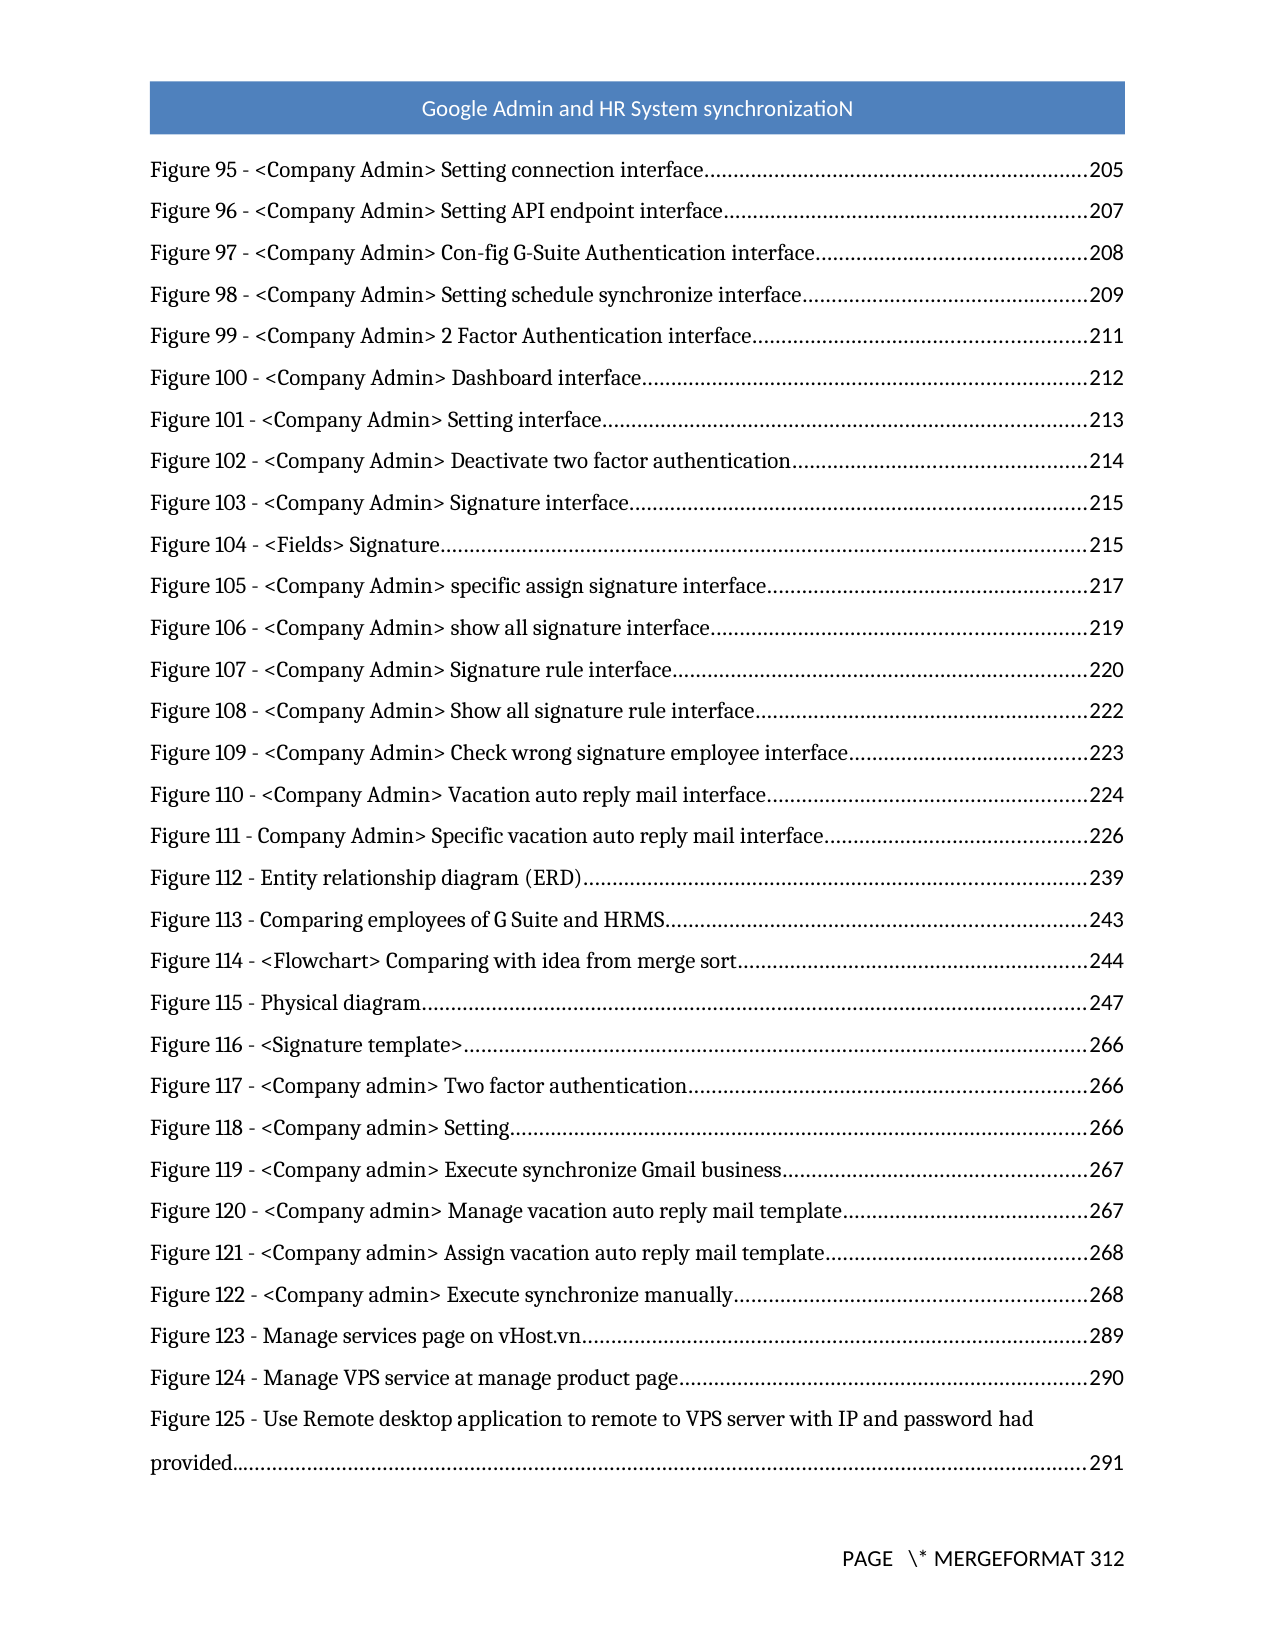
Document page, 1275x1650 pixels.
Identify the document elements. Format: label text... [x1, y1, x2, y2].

text Figure 111 - Company Admin> Specific vacation auto reply mail interface 226 [150, 817, 1125, 854]
text Figure 123 - Manage services page on vHost.vn 289 [150, 1317, 1125, 1354]
text Figure 116 - <Signature template> 266 [150, 1025, 1125, 1062]
text Figure 119 - <Company admin> Execute synchronize Gmail business 267 [150, 1150, 1125, 1187]
text Figure 97 - <Company Admin> Con-fig G-Suite Authentication interface 208 [150, 233, 1125, 271]
text Figure 118 - <Company admin> Setting 266 [150, 1108, 1125, 1146]
text Figure 120 - <Company admin> Manage vacation auto reply mail template 267 [150, 1192, 1125, 1229]
text Figure 122 - <Company admin> Execute synchronize manually 268 [150, 1275, 1125, 1312]
text Figure 99 - <Company Admin> 2 Factor Authentication interface 211 [150, 317, 1125, 354]
text Figure 102 - <Company Admin> Deactivate two factor authentication 214 [150, 442, 1125, 479]
text Figure 100 - <Company Admin> Dashboard interface 212 [150, 358, 1125, 396]
text Figure 103 - <Company Admin> Signature interface 215 [150, 483, 1125, 521]
text Figure 104 - <Fields> Signature 215 [150, 525, 1125, 562]
text Figure 105 - <Company Admin> specific assign signature interface 217 [150, 567, 1125, 604]
text Figure 110 - <Company Admin> Vacation auto reply mail interface 224 [150, 775, 1125, 812]
text Figure 124 - Manage VPS service at manage product page 290 [150, 1358, 1125, 1396]
text Figure 109 - <Company Admin> Check wrong signature employee interface 223 [150, 733, 1125, 771]
text Figure 112 - Entity relationship diagram (ERD) 239 [150, 858, 1125, 896]
text Figure 96 - <Company Admin> Setting API endpoint interface 207 [150, 192, 1125, 229]
text Figure 125 - Use Remote desktop application to remote to VPS server with IP and password had provided.. 291 [150, 1400, 1125, 1481]
text Figure 113 - Comparing employees of G Suite and HRMS 243 [150, 900, 1125, 937]
text Figure 114 - <Flowchart> Comparing with idea from merge sort 244 [150, 942, 1125, 979]
text Figure 108 - <Company Admin> Show all signature rule interface 222 [150, 692, 1125, 729]
text Figure 121 - <Company admin> Assign vacation auto reply mail template 268 [150, 1233, 1125, 1271]
text Figure 115 - Physical diagram 247 [150, 983, 1125, 1021]
text Figure 117 - <Company admin> Two factor authentication 266 [150, 1067, 1125, 1104]
text Figure 98 - <Company Admin> Setting schedule synchronize interface 209 [150, 275, 1125, 312]
text Figure 95 - <Company Admin> Setting connection interface 205 [150, 150, 1125, 187]
text Figure 101 - <Company Admin> Setting interface 213 [150, 400, 1125, 437]
text Figure 107 - <Company Admin> Signature rule interface 220 [150, 650, 1125, 687]
text Figure 106 - <Company Admin> show all signature interface 219 [150, 608, 1125, 646]
